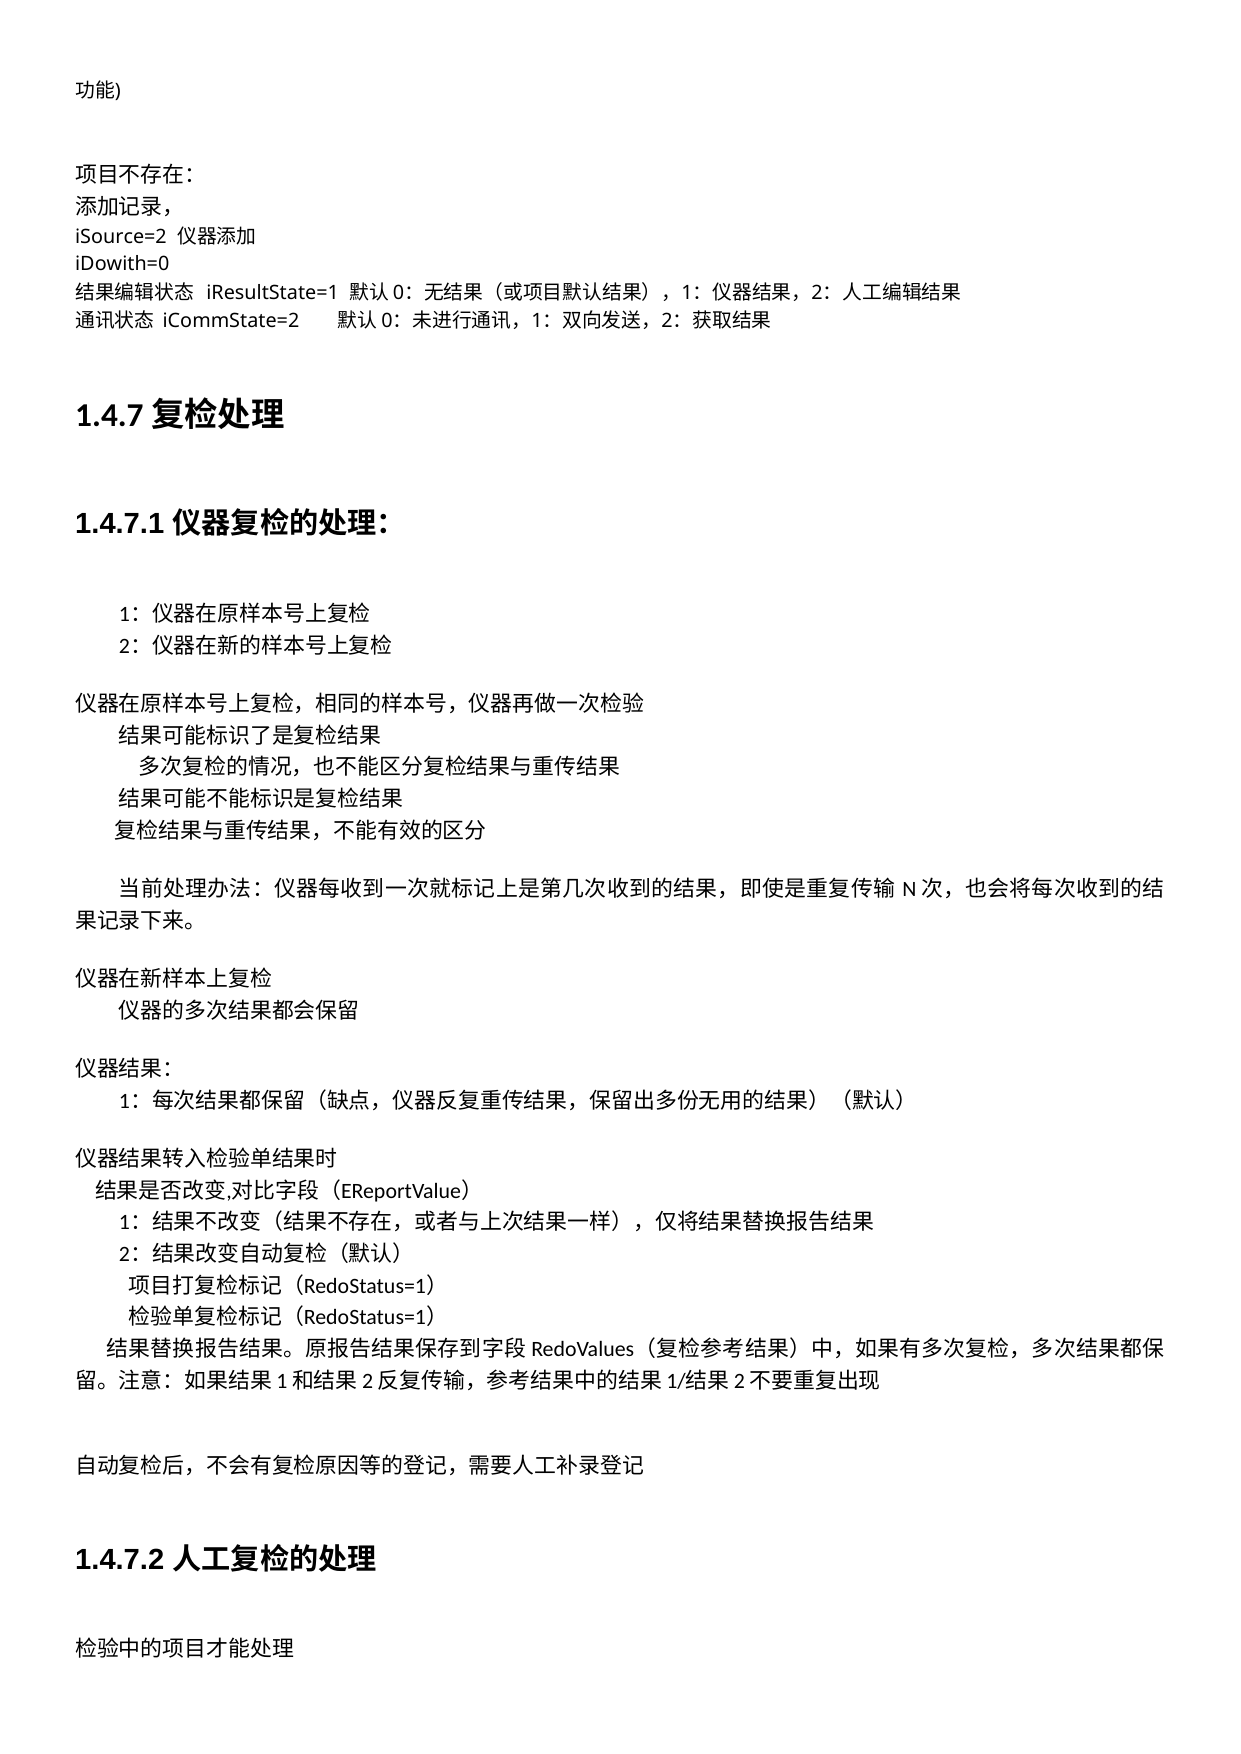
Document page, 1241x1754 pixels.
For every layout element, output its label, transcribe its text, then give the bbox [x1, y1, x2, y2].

text 结果替换报告结果。原报告结果保存到字段RedoValues（复检参考结果）中，如果有多次复检，多次结果都保留。注意：如果结果1和结果2反复传输，参考结果中的结果1/结果2不要重复出现 [75, 1331, 1165, 1394]
text 1：结果不改变（结果不存在，或者与上次结果一样），仅将结果替换报告结果 [75, 1204, 1165, 1236]
text 复检结果与重传结果，不能有效的区分 [75, 813, 1165, 844]
text 仪器结果： [75, 1051, 1165, 1083]
text 结果可能不能标识是复检结果 [75, 781, 1165, 813]
subtitle 复检处理 [75, 387, 1165, 436]
subtitle 人工复检的处理 [75, 1535, 1165, 1577]
text 2：仪器在新的样本号上复检 [75, 628, 1165, 659]
text 2：结果改变自动复检（默认） [75, 1236, 1165, 1268]
text 当前处理办法：仪器每收到一次就标记上是第几次收到的结果，即使是重复传输N次，也会将每次收到的结果记录下来。 [75, 871, 1165, 934]
text 结果是否改变,对比字段（EReportValue） [75, 1173, 1165, 1204]
subtitle 仪器复检的处理： [75, 500, 1165, 542]
text 仪器的多次结果都会保留 [75, 993, 1165, 1024]
text 结果编辑状态 iResultState=1 默认0：无结果（或项目默认结果），1：仪器结果，2：人工编辑结果 [75, 276, 1165, 305]
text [75, 75, 1165, 104]
text 通讯状态 iCommState=2 默认0：未进行通讯，1：双向发送，2：获取结果 [75, 305, 1165, 334]
text 添加记录， [75, 189, 1165, 220]
text 项目打复检标记（RedoStatus=1） [75, 1268, 1165, 1299]
text 仪器在新样本上复检 [75, 961, 1165, 993]
text 仪器在原样本号上复检，相同的样本号，仪器再做一次检验 [75, 686, 1165, 718]
text 1：仪器在原样本号上复检 [75, 596, 1165, 628]
text iDowith=0 [75, 249, 1165, 276]
text 检验中的项目才能处理 [75, 1631, 1165, 1663]
text 自动复检后，不会有复检原因等的登记，需要人工补录登记 [75, 1448, 1165, 1479]
text 结果可能标识了是复检结果 [75, 718, 1165, 749]
text 仪器结果转入检验单结果时 [75, 1141, 1165, 1173]
text 检验单复检标记（RedoStatus=1） [75, 1299, 1165, 1331]
text 多次复检的情况，也不能区分复检结果与重传结果 [75, 749, 1165, 781]
text iSource=2 仪器添加 [75, 220, 1165, 249]
text 1：每次结果都保留（缺点，仪器反复重传结果，保留出多份无用的结果）（默认） [75, 1083, 1165, 1114]
text 项目不存在： [75, 157, 1165, 189]
